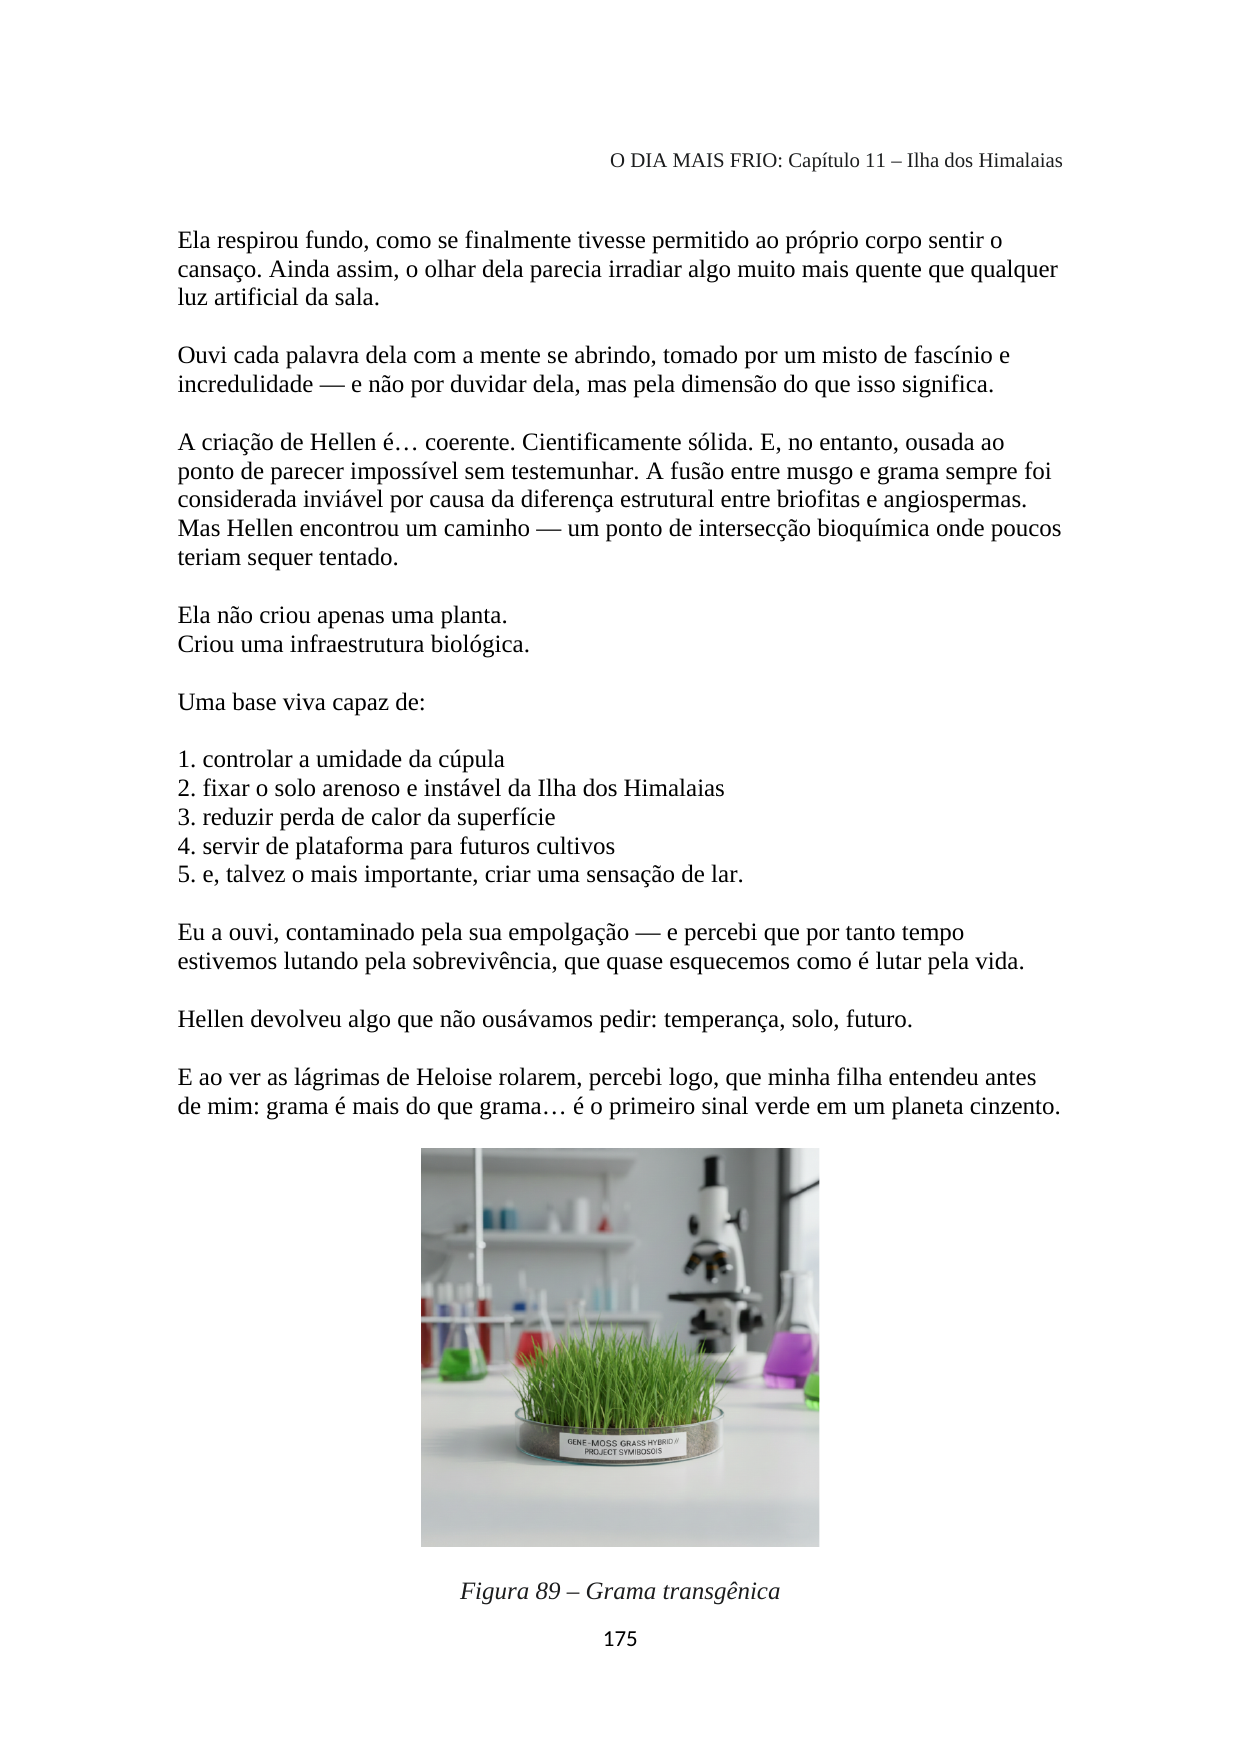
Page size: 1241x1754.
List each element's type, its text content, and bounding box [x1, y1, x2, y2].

text Ouvi cada palavra dela com a mente se abrindo, tomado por um misto de fascínio e incredulidade — e não por duvidar dela, mas pela dimensão do que isso significa. [177, 340, 1063, 398]
text 5. e, talvez o mais importante, criar uma sensação de lar. [177, 859, 1063, 888]
text Uma base viva capaz de: [177, 687, 1063, 715]
text Hellen devolveu algo que não ousávamos pedir: temperança, solo, futuro. [177, 1004, 1063, 1033]
text 3. reduzir perda de calor da superfície [177, 802, 1063, 831]
text Eu a ouvi, contaminado pela sua empolgação — e percebi que por tanto tempo estivemos lutando pela sobrevivência, que quase esquecemos como é lutar pela vida. [177, 917, 1063, 975]
text 2. fixar o solo arenoso e instável da Ilha dos Himalaias [177, 773, 1063, 802]
text A criação de Hellen é… coerente. Cientificamente sólida. E, no entanto, ousada ao ponto de parecer impossível sem testemunhar. A fusão entre musgo e grama sempre foi considerada inviável por causa da diferença estrutural entre briofitas e angiospermas. Mas Hellen encontrou um caminho — um ponto de intersecção bioquímica onde poucos teriam sequer tentado. [177, 427, 1063, 571]
text Ela respirou fundo, como se finalmente tivesse permitido ao próprio corpo sentir o cansaço. Ainda assim, o olhar dela parecia irradiar algo muito mais quente que qualquer luz artificial da sala. [177, 225, 1063, 311]
text Figura 89 – Grama transgênica [177, 1576, 1063, 1605]
picture [421, 1148, 820, 1547]
text 4. servir de plataforma para futuros cultivos [177, 831, 1063, 859]
text Ela não criou apenas uma planta. Criou uma infraestrutura biológica. [177, 600, 1063, 657]
text E ao ver as lágrimas de Heloise rolarem, percebi logo, que minha filha entendeu antes de mim: grama é mais do que grama… é o primeiro sinal verde em um planeta cinzento. [177, 1062, 1063, 1119]
text 1. controlar a umidade da cúpula [177, 744, 1063, 773]
text O DIA MAIS FRIO: Capítulo 11 – Ilha dos Himalaias [177, 148, 1063, 172]
